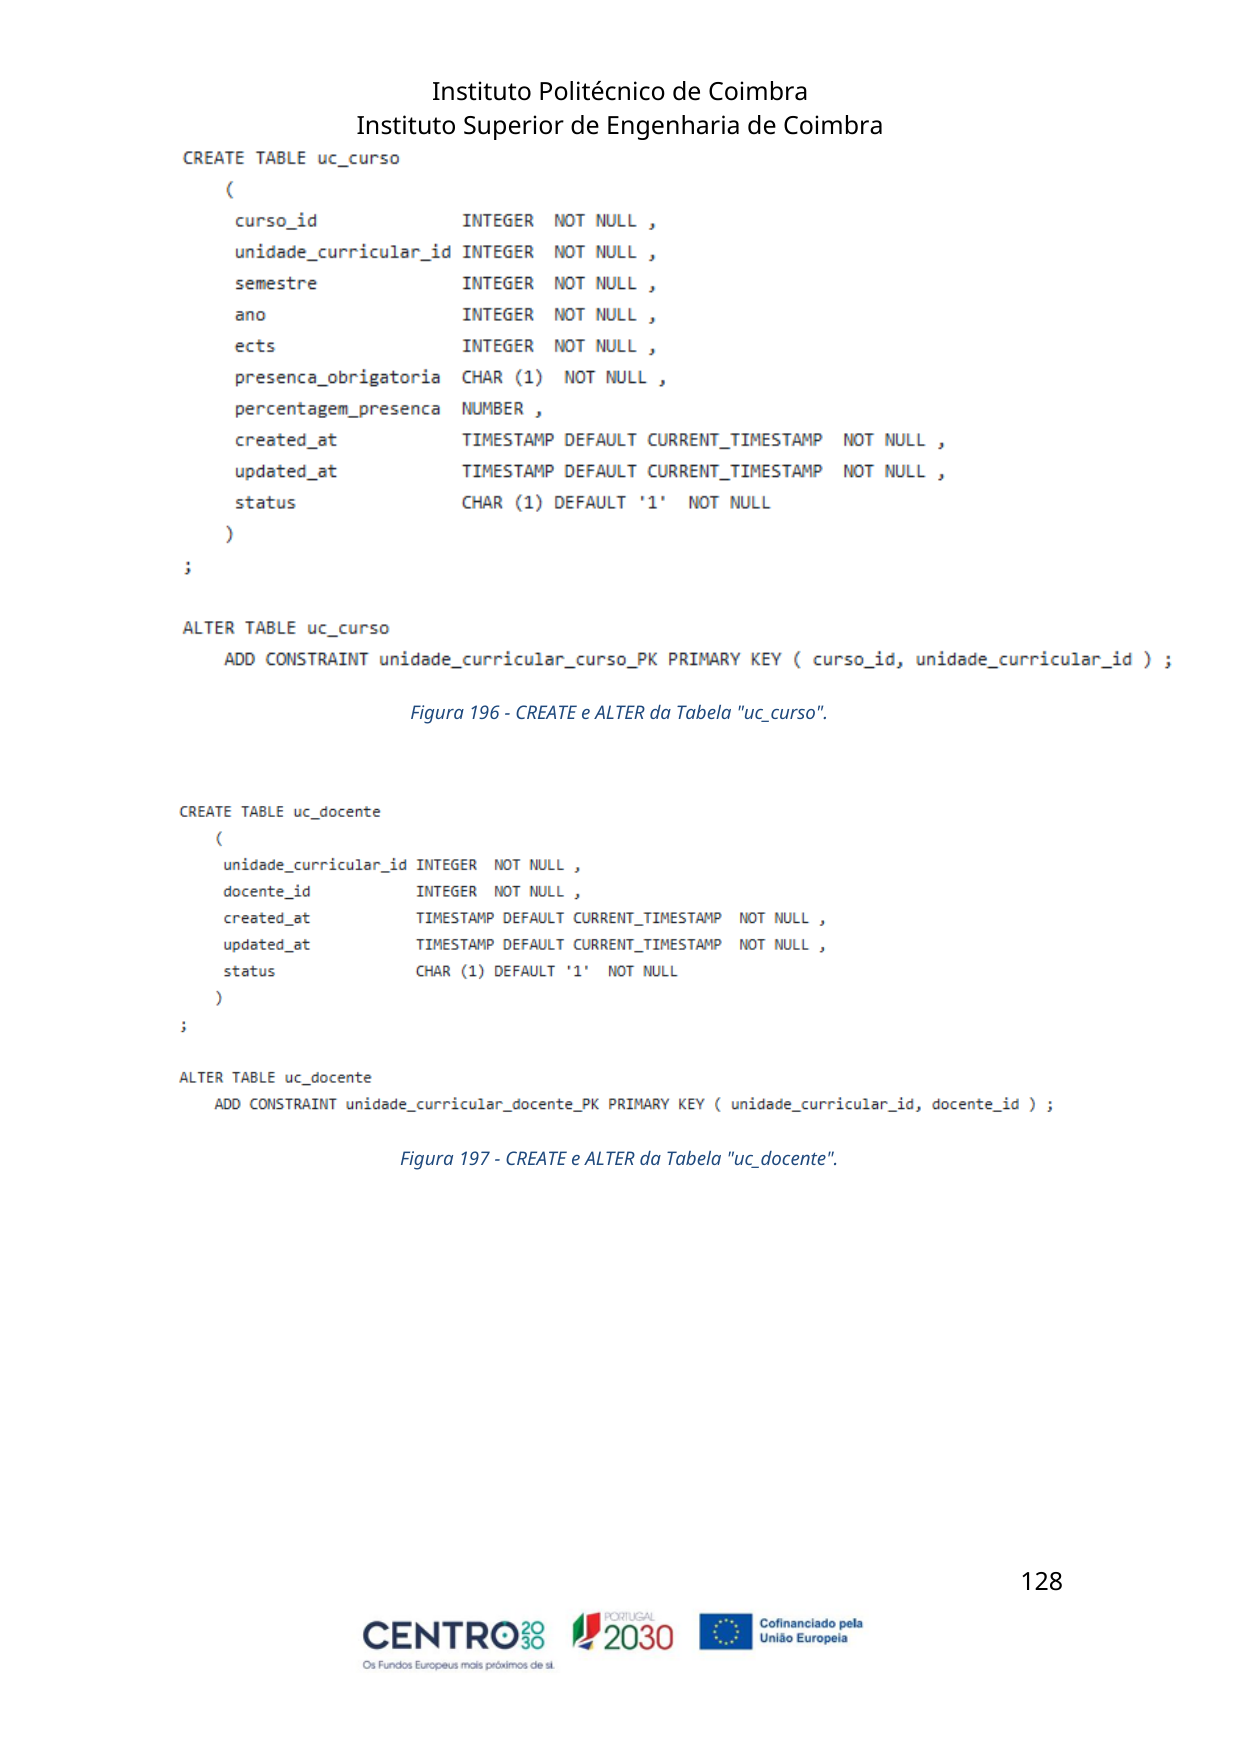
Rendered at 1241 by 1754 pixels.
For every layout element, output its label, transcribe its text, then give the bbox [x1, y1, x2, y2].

picture [349, 1597, 891, 1681]
picture [177, 147, 1181, 678]
picture [177, 801, 1063, 1124]
